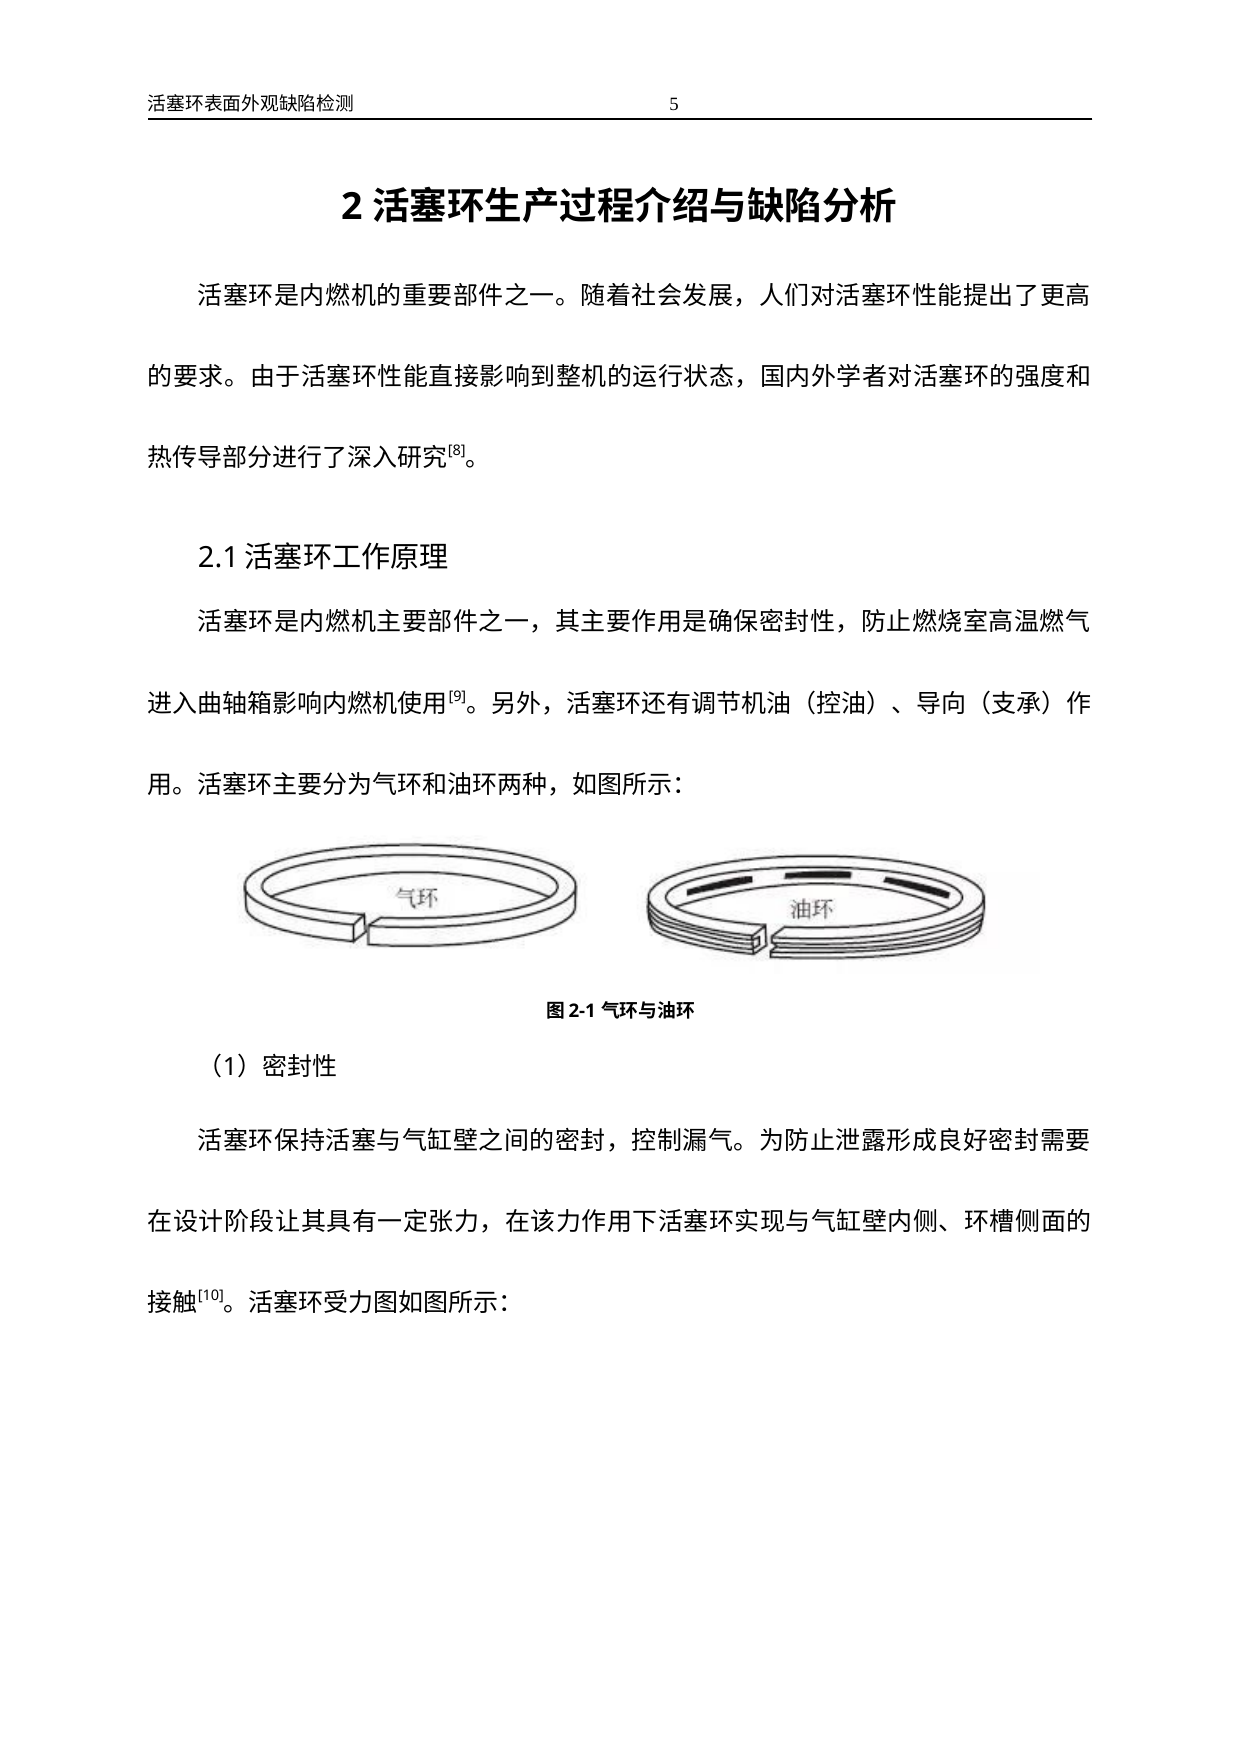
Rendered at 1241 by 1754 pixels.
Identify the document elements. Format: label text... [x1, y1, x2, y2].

text 活塞环是内燃机主要部件之一，其主要作用是确保密封性，防止燃烧室高温燃气进入曲轴箱影响内燃机使用[9]。另外，活塞环还有调节机油（控油）、导向（支承）作用。活塞环主要分为气环和油环两种，如图所示： [148, 587, 1092, 815]
text 活塞环保持活塞与气缸壁之间的密封，控制漏气。为防止泄露形成良好密封需要在设计阶段让其具有一定张力，在该力作用下活塞环实现与气缸壁内侧、环槽侧面的接触[10]。活塞环受力图如图所示： [148, 1106, 1092, 1333]
text 活塞环是内燃机的重要部件之一。随着社会发展，人们对活塞环性能提出了更高的要求。由于活塞环性能直接影响到整机的运行状态，国内外学者对活塞环的强度和热传导部分进行了深入研究[8]。 [148, 261, 1092, 488]
picture [200, 823, 1040, 974]
text 图2-1 气环与油环 [148, 993, 1092, 1025]
text 2.1活塞环工作原理 [148, 522, 1090, 587]
text （1）密封性 [148, 1032, 1092, 1097]
text 2 活塞环生产过程介绍与缺陷分析 [148, 171, 1090, 236]
